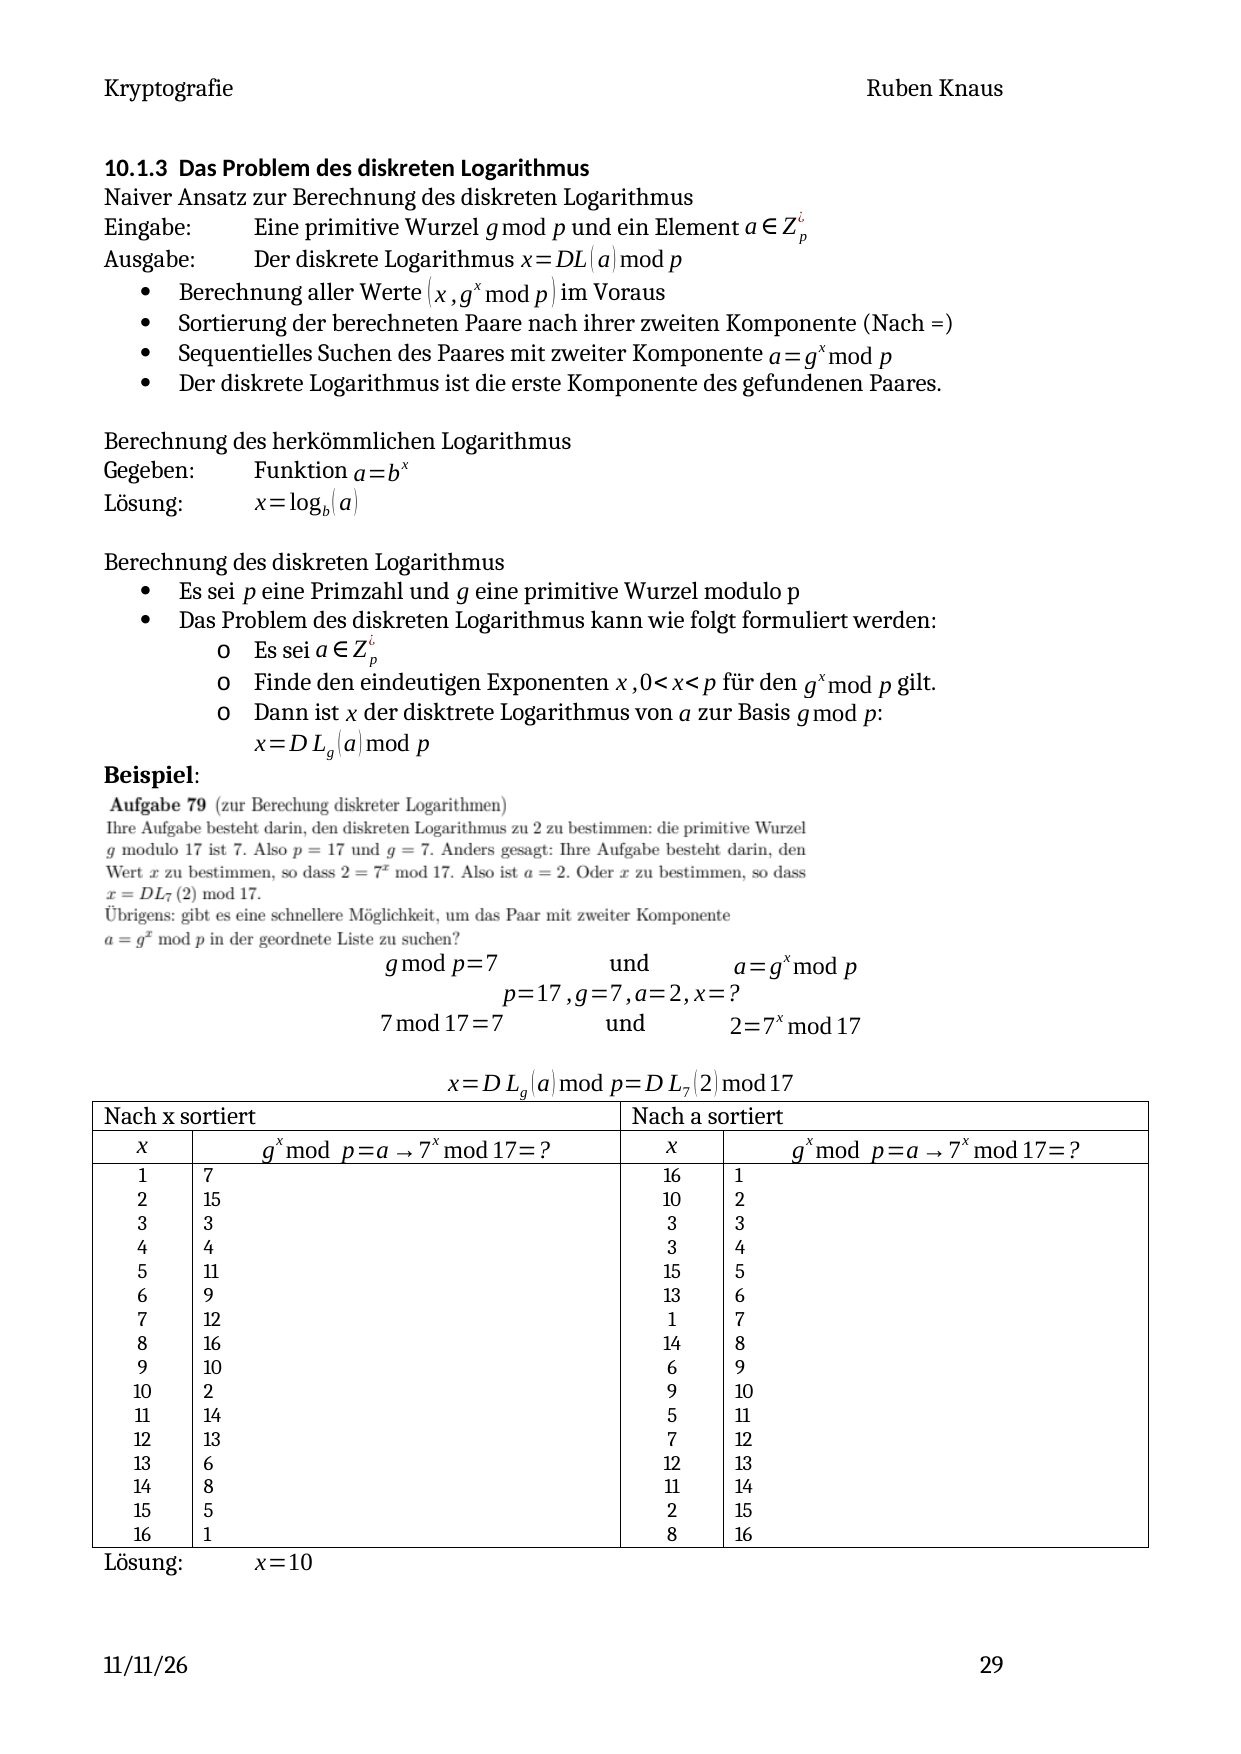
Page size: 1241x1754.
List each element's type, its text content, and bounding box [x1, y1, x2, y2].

text Beispiel: [103, 761, 1138, 789]
list Finde den eindeutigen Exponenten für den gilt. [216, 667, 1138, 698]
text Ausgabe: Der diskrete Logarithmus [103, 244, 1138, 274]
list Berechnung aller Werte im Voraus [141, 274, 1138, 309]
table_cell [93, 1131, 192, 1163]
text Berechnung des diskreten Logarithmus [103, 548, 1138, 577]
text und [103, 1008, 1138, 1039]
subtitle Das Problem des diskreten Logarithmus [103, 152, 1138, 183]
table_cell [621, 1131, 723, 1163]
text Naiver Ansatz zur Berechnung des diskreten Logarithmus [103, 183, 1138, 211]
table_cell [724, 1131, 1148, 1163]
list Sortierung der berechneten Paare nach ihrer zweiten Komponente (Nach =) [141, 309, 1138, 338]
text Gegeben: Funktion [103, 455, 1138, 486]
list Sequentielles Suchen des Paares mit zweiter Komponente [141, 338, 1138, 369]
table_cell [193, 1131, 620, 1163]
table_cell 1 2 3 4 5 6 7 8 9 10 11 12 13 14 15 16 [724, 1164, 1148, 1547]
text Lösung: [103, 486, 1138, 519]
table_cell 7 15 3 4 11 9 12 16 10 2 14 13 6 8 5 1 [193, 1164, 620, 1547]
text Berechnung des herkömmlichen Logarithmus [103, 427, 1138, 455]
text Lösung: [103, 1548, 1138, 1577]
table_cell 1 2 3 4 5 6 7 8 9 10 11 12 13 14 15 16 [93, 1164, 192, 1547]
table_header Nach x sortiert [93, 1102, 620, 1130]
table_header Nach a sortiert [621, 1102, 1148, 1130]
list Es sei [216, 634, 1138, 667]
list Dann ist der disktrete Logarithmus von zur Basis : [216, 698, 1138, 761]
table_cell 16 10 3 3 15 13 1 14 6 9 5 7 12 11 2 8 [621, 1164, 723, 1547]
list Das Problem des diskreten Logarithmus kann wie folgt formuliert werden: [141, 606, 1138, 634]
text und [103, 948, 1138, 979]
list Es sei eine Primzahl und eine primitive Wurzel modulo p [141, 577, 1138, 606]
list Der diskrete Logarithmus ist die erste Komponente des gefundenen Paares. [141, 369, 1138, 398]
text Eingabe: Eine primitive Wurzel und ein Element [103, 211, 1138, 244]
